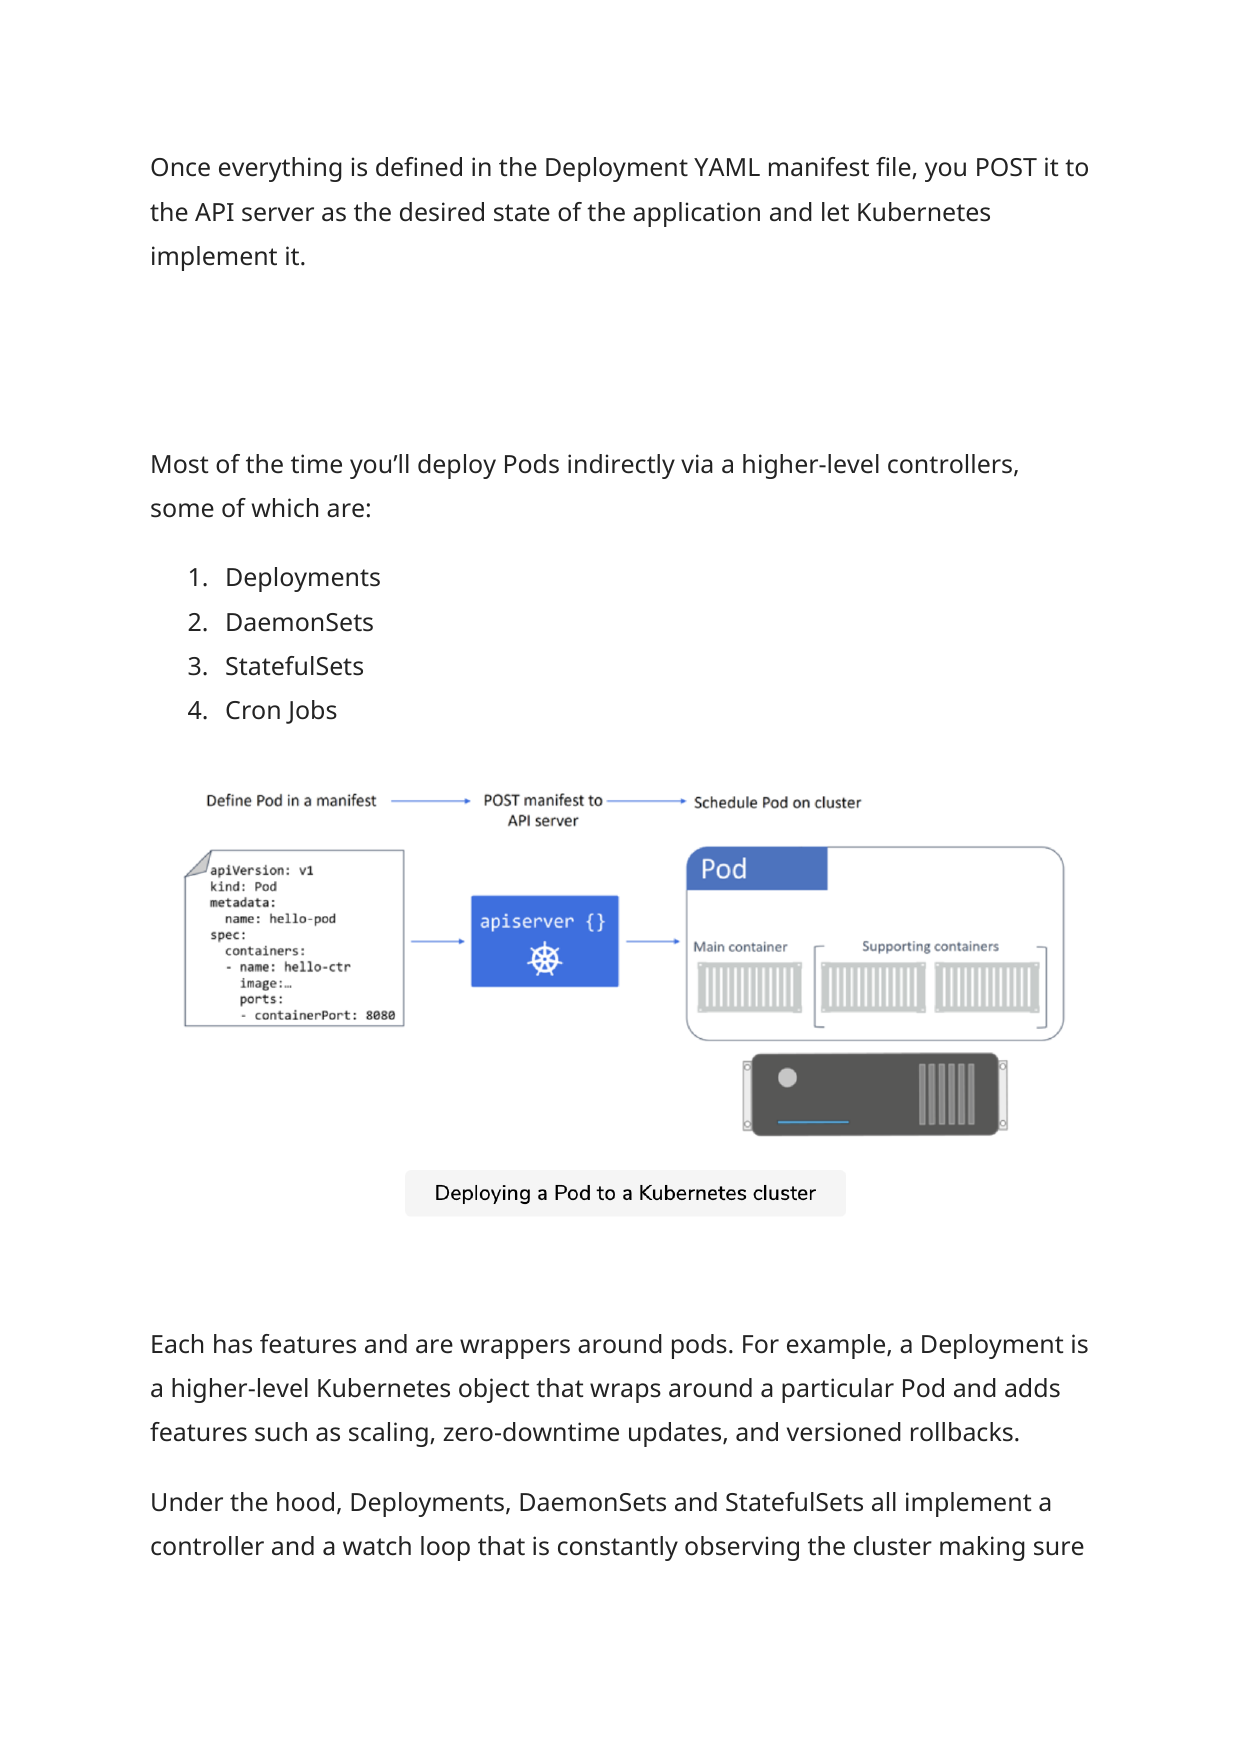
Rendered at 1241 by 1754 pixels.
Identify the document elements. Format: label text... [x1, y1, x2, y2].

text Most of the time you’ll deploy Pods indirectly via a higher-level controllers, some of which are: [150, 446, 1090, 525]
picture [157, 758, 1094, 1229]
list Deployments [187, 560, 1090, 594]
list Cron Jobs [187, 693, 1090, 727]
list DaemonSets [187, 604, 1090, 638]
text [150, 1484, 1090, 1562]
text Once everything is defined in the Deployment YAML manifest file, you POST it to the API server as the desired state of the application and let Kubernetes implement it. [150, 150, 1090, 273]
list StatefulSets [187, 648, 1090, 682]
